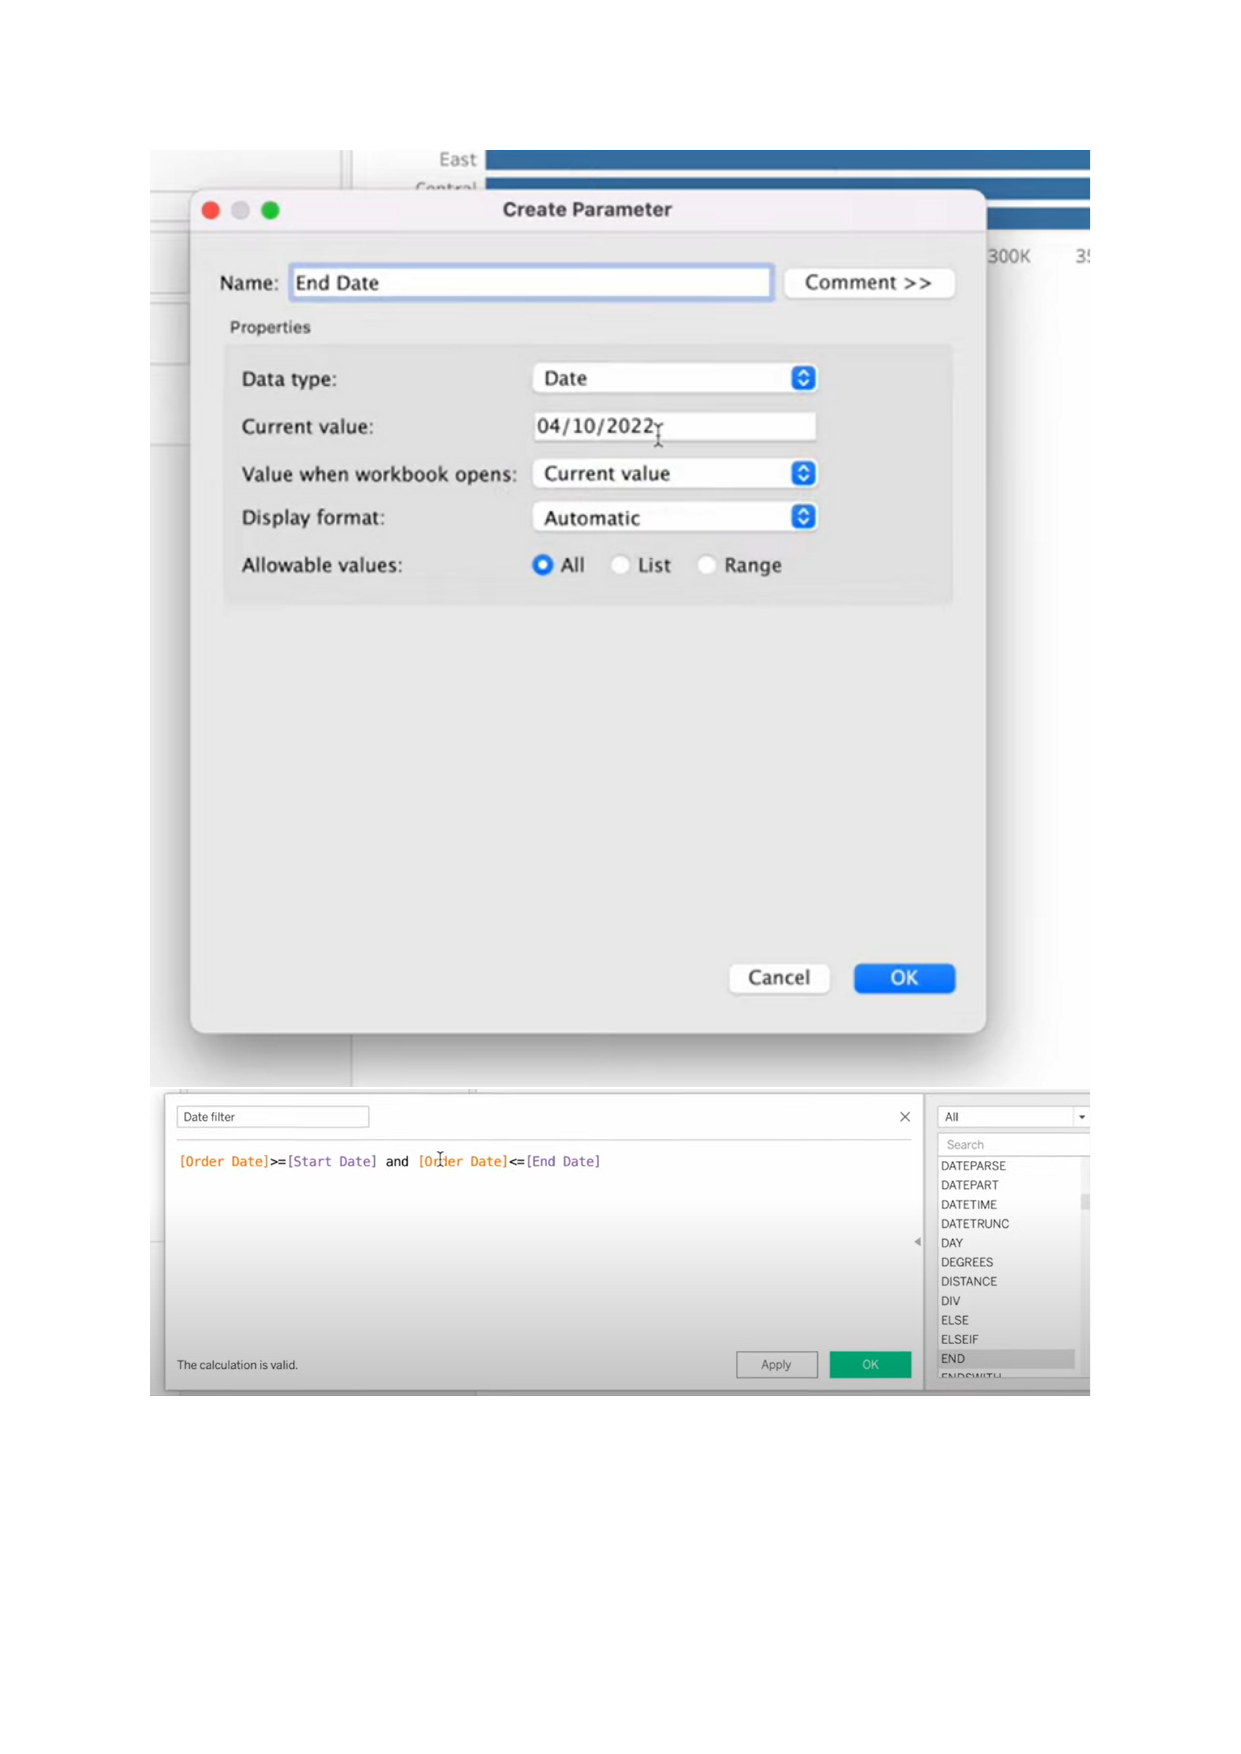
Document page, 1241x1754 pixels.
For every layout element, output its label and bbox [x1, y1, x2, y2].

picture [150, 150, 1091, 1087]
picture [150, 1089, 1091, 1396]
